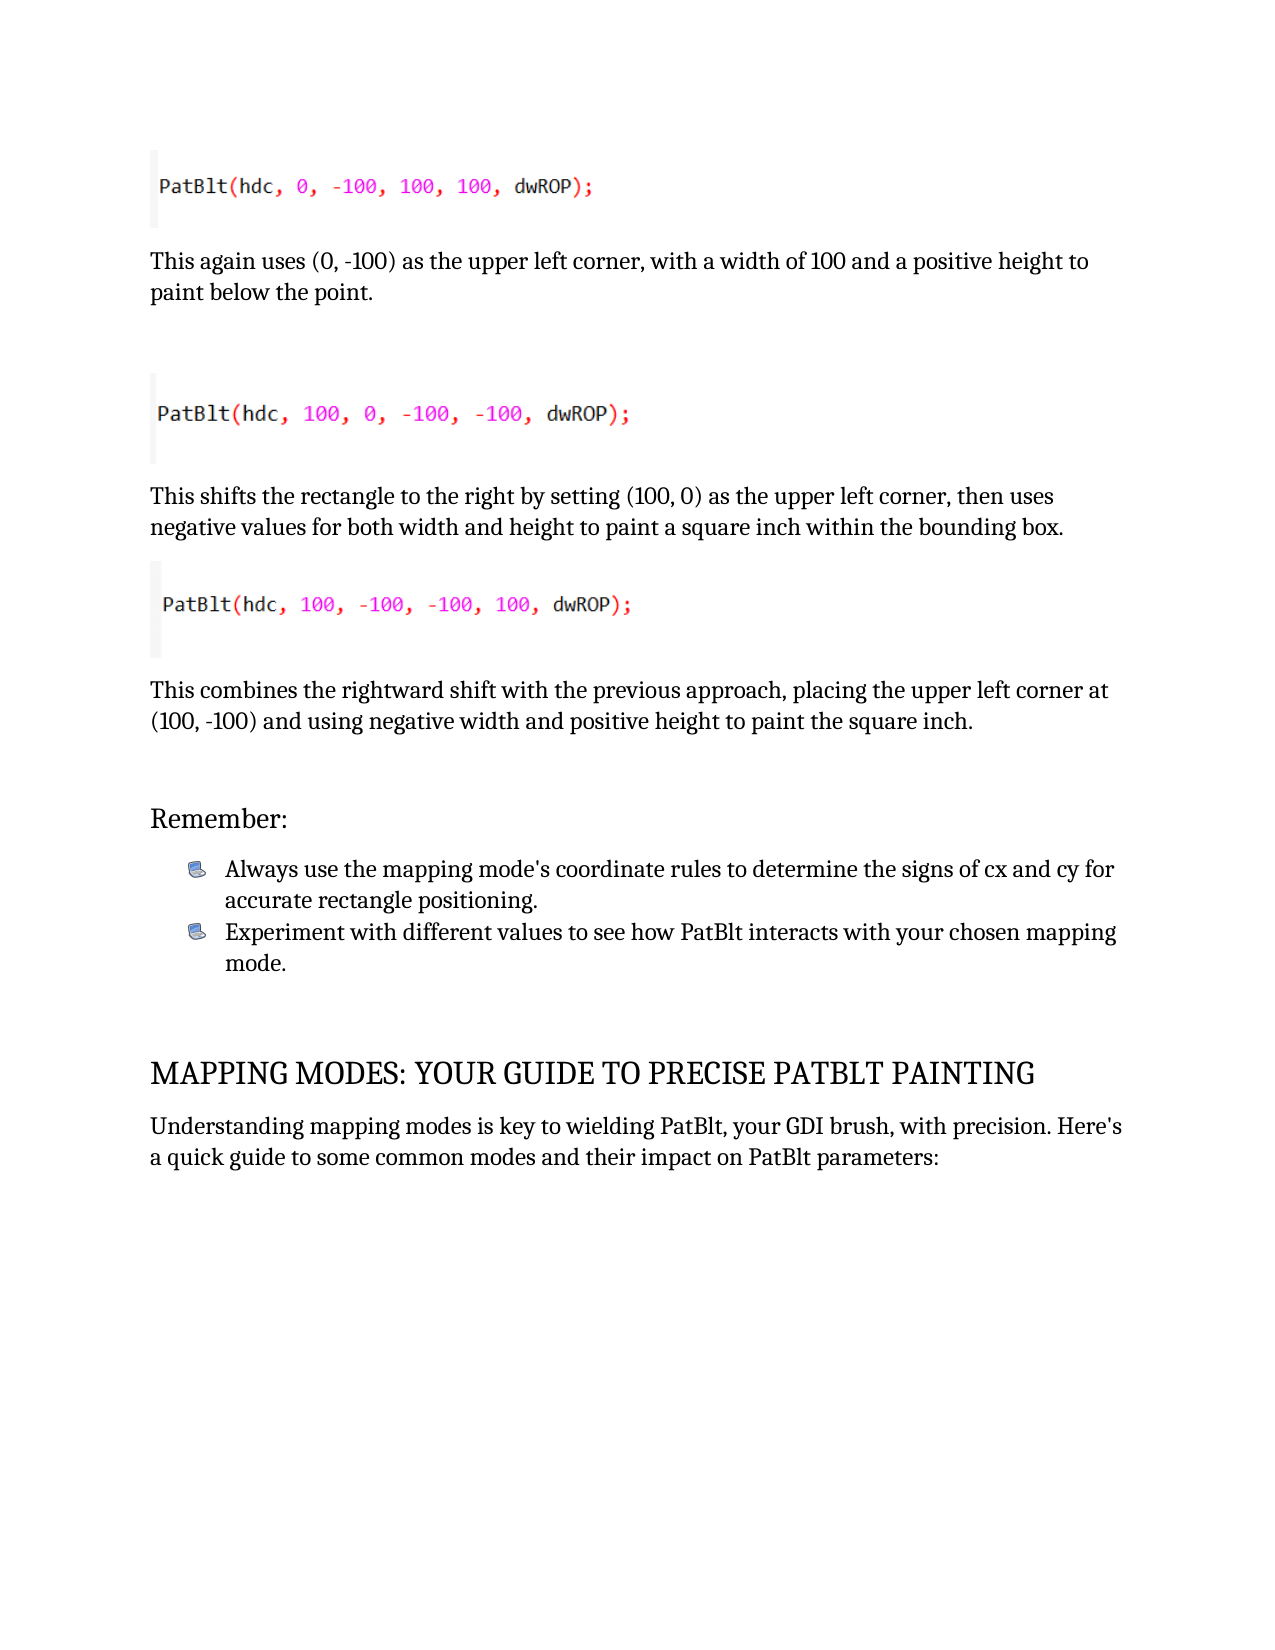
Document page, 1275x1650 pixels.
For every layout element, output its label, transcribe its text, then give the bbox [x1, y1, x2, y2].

list Always use the mapping mode's coordinate rules to determine the signs of cx and cy for accurate rectangle positioning. [187, 855, 1125, 915]
picture [188, 861, 206, 878]
picture [188, 923, 206, 940]
text This shifts the rectangle to the right by setting (100, 0) as the upper left corner, then uses negative values for both width and height to paint a square inch within the bounding box. [150, 482, 1125, 542]
picture [150, 561, 670, 658]
picture [150, 373, 655, 464]
list Experiment with different values to see how PatBlt interacts with your chosen mapping mode. [187, 917, 1125, 977]
picture [150, 150, 628, 228]
text This combines the rightward shift with the previous approach, placing the upper left corner at (100, -100) and using negative width and positive height to paint the square inch. [150, 676, 1125, 736]
text This again uses (0, -100) as the upper left corner, with a width of 100 and a positive height to paint below the point. [150, 247, 1125, 307]
text Understanding mapping modes is key to wielding PatBlt, your GDI brush, with precision. Here's a quick guide to some common modes and their impact on PatBlt parameters: [150, 1112, 1125, 1172]
text MAPPING MODES: YOUR GUIDE TO PRECISE PATBLT PAINTING [150, 1054, 1125, 1093]
text Remember: [150, 803, 1125, 836]
